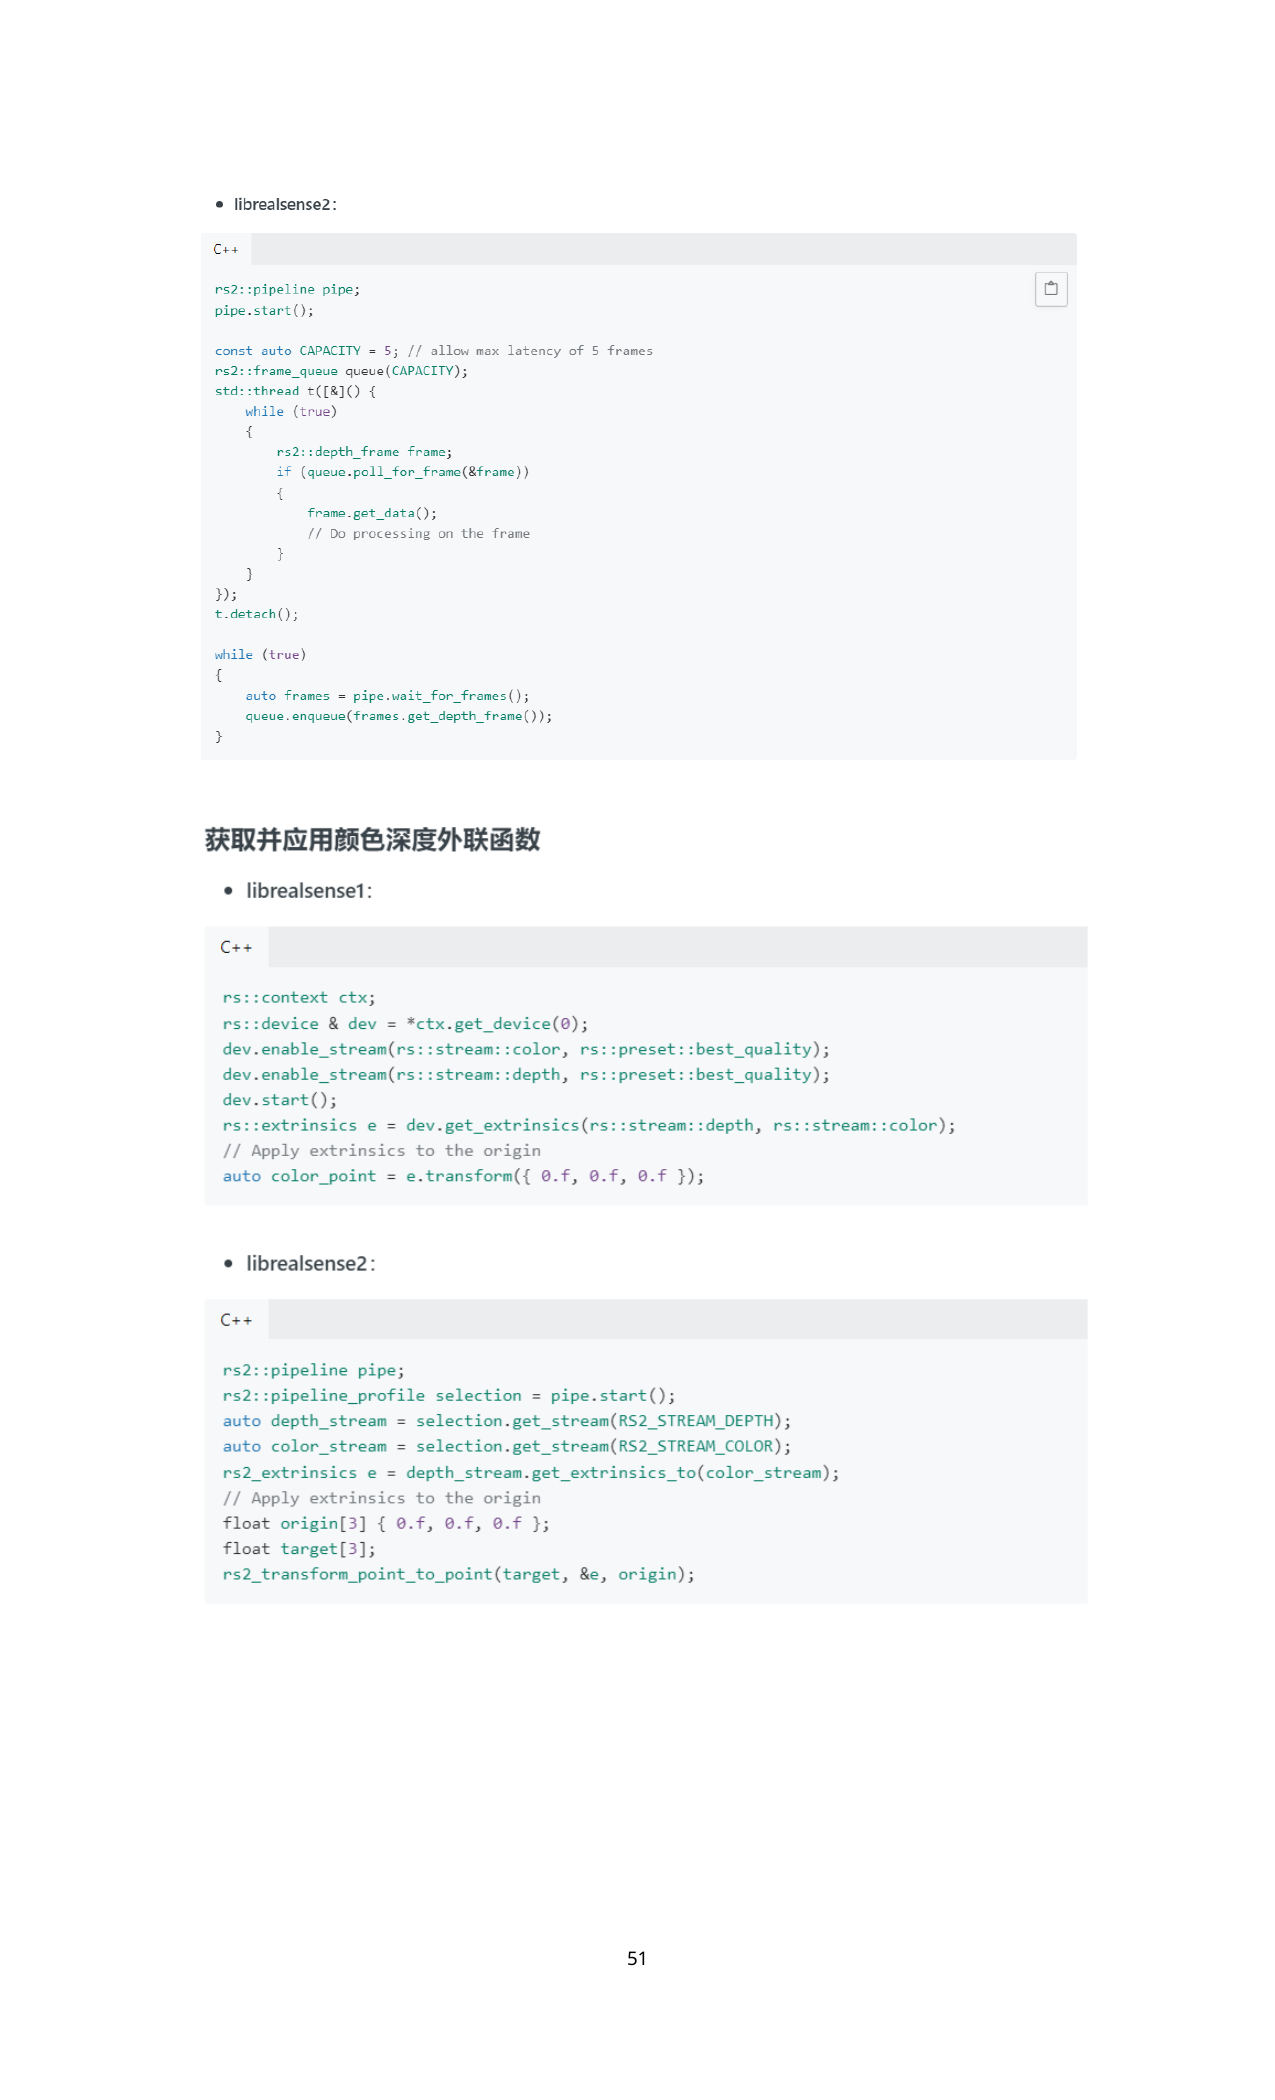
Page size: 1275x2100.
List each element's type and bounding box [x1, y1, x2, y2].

picture [187, 804, 1088, 1611]
picture [187, 186, 1088, 776]
